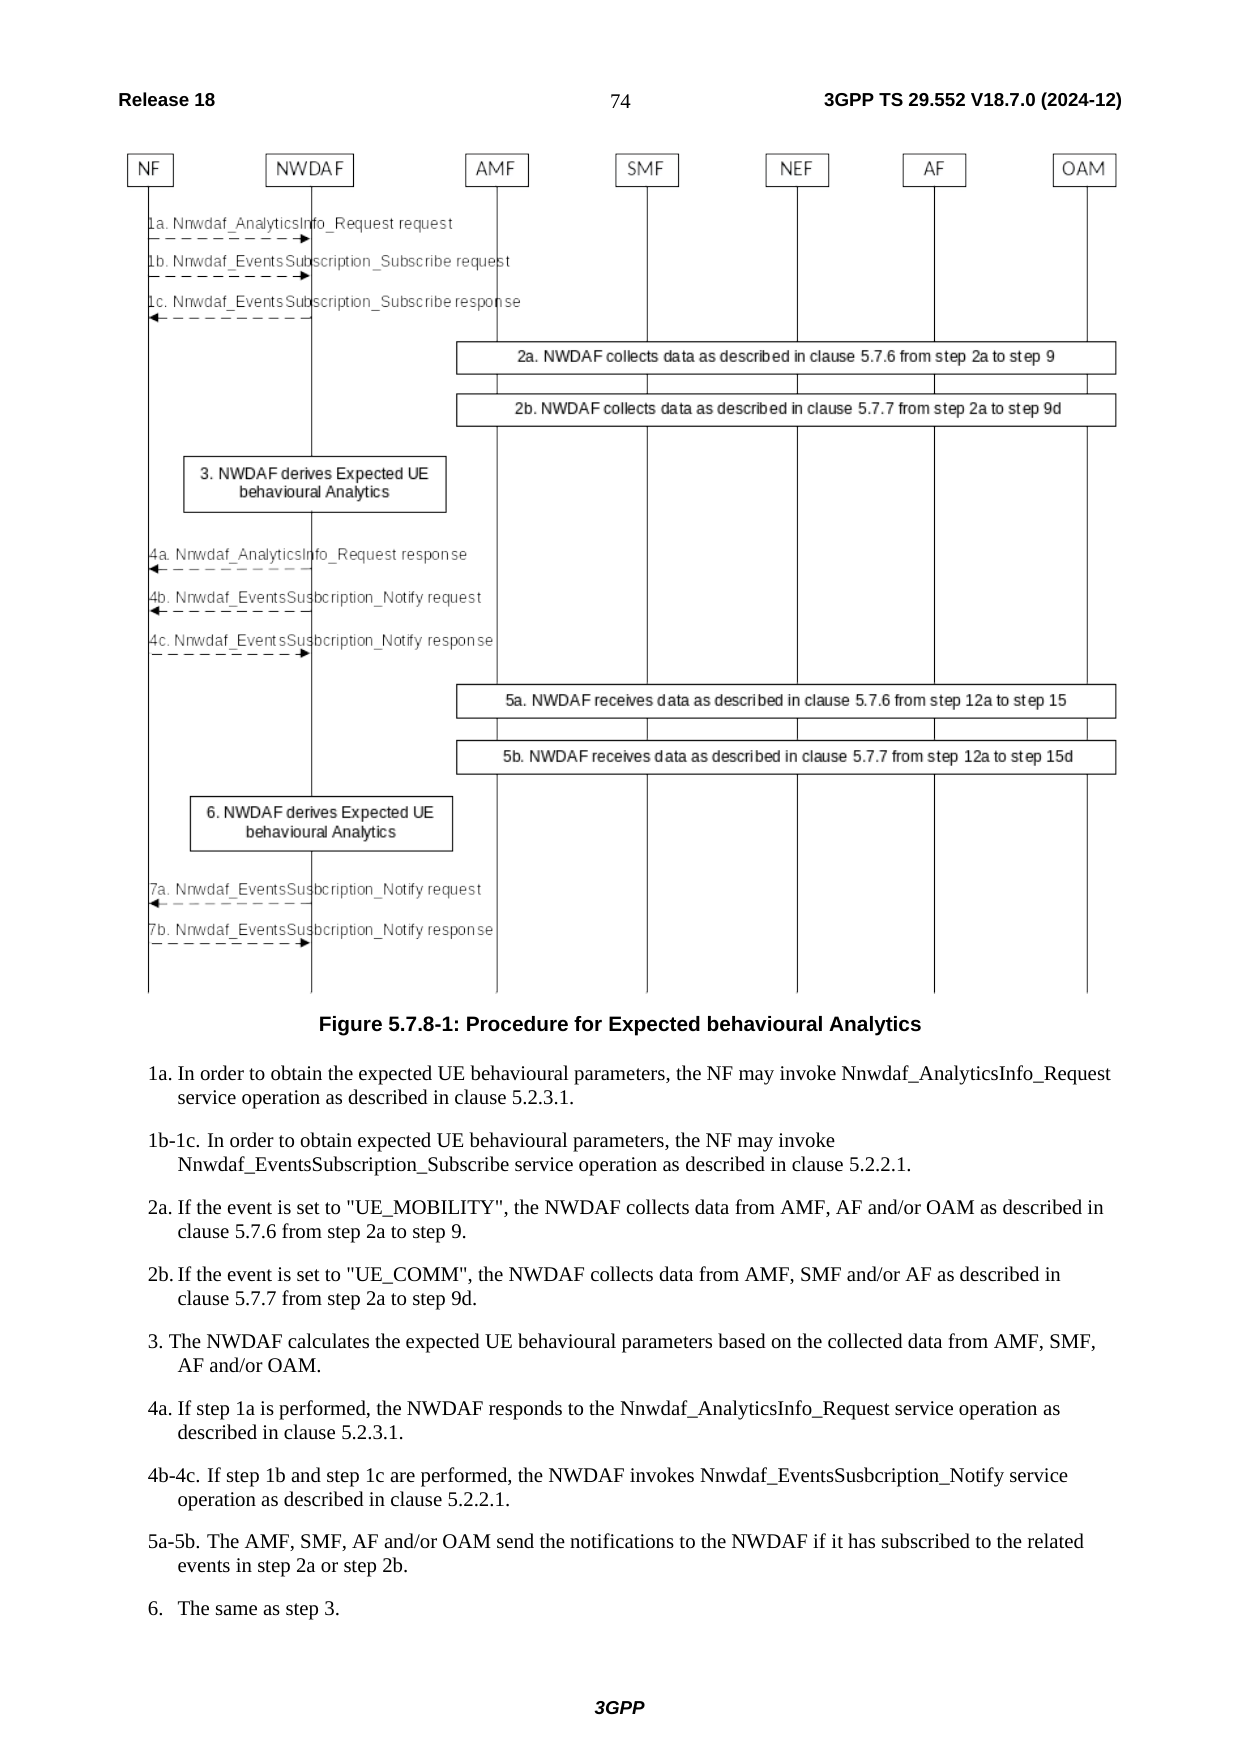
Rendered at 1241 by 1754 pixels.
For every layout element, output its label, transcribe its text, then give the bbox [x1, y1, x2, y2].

text 4b-4c. If step 1b and step 1c are performed, the NWDAF invokes Nnwdaf_EventsSusbcription_Notify service operation as described in clause 5.2.2.1. [148, 1462, 1122, 1511]
text 1b-1c. In order to obtain expected UE behavioural parameters, the NF may invoke Nnwdaf_EventsSubscription_Subscribe service operation as described in clause 5.2.2.1. [148, 1128, 1122, 1176]
text 2a. If the event is set to "UE_MOBILITY", the NWDAF collects data from AMF, AF and/or OAM as described in clause 5.7.6 from step 2a to step 9. [148, 1195, 1122, 1243]
text 5a-5b. The AMF, SMF, AF and/or OAM send the notifications to the NWDAF if it has subscribed to the related events in step 2a or step 2b. [148, 1529, 1122, 1577]
text 2b. If the event is set to "UE_COMM", the NWDAF collects data from AMF, SMF and/or AF as described in clause 5.7.7 from step 2a to step 9d. [148, 1262, 1122, 1310]
text 6. The same as step 3. [148, 1596, 1122, 1620]
text 3. The NWDAF calculates the expected UE behavioural parameters based on the collected data from AMF, SMF, AF and/or OAM. [148, 1329, 1122, 1377]
text 4a. If step 1a is performed, the NWDAF responds to the Nnwdaf_AnalyticsInfo_Request service operation as described in clause 5.2.3.1. [148, 1396, 1122, 1444]
text Figure 5.7.8-1: Procedure for Expected behavioural Analytics [118, 1012, 1122, 1036]
text 1a. In order to obtain the expected UE behavioural parameters, the NF may invoke Nnwdaf_AnalyticsInfo_Request service operation as described in clause 5.2.3.1. [148, 1061, 1122, 1109]
